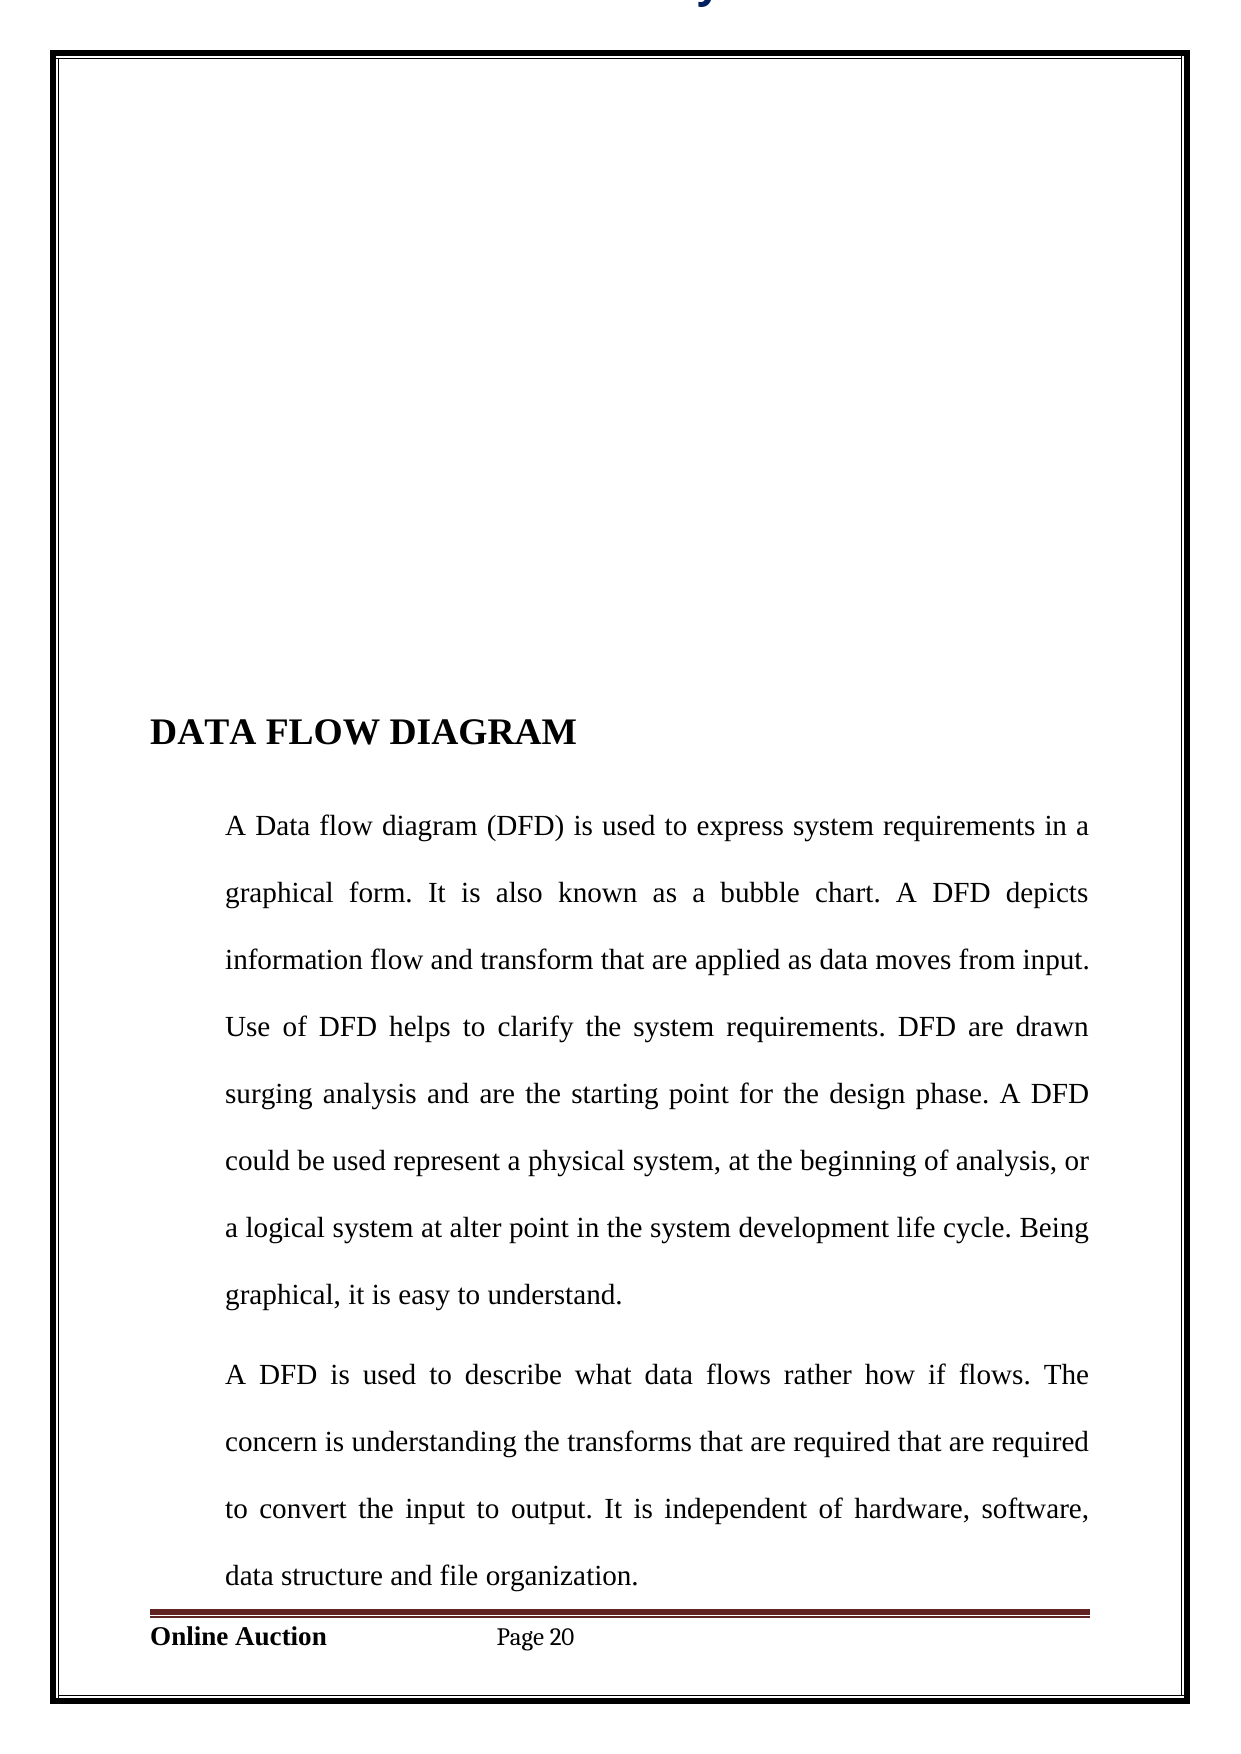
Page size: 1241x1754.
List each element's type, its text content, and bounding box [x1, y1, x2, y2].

text A DFD is used to describe what data flows rather how if flows. The concern is understanding the transforms that are required that are required to convert the input to output. It is independent of hardware, software, data structure and file organization. [225, 1357, 1090, 1592]
text A Data flow diagram (DFD) is used to express system requirements in a graphical form. It is also known as a bubble chart. A DFD depicts information flow and transform that are applied as data moves from input. Use of DFD helps to clarify the system requirements. DFD are drawn surging analysis and are the starting point for the design phase. A DFD could be used represent a physical system, at the beginning of analysis, or a logical system at alter point in the system development life cycle. Being graphical, it is easy to understand. [225, 808, 1090, 1311]
text DATA FLOW DIAGRAM [150, 709, 1090, 752]
